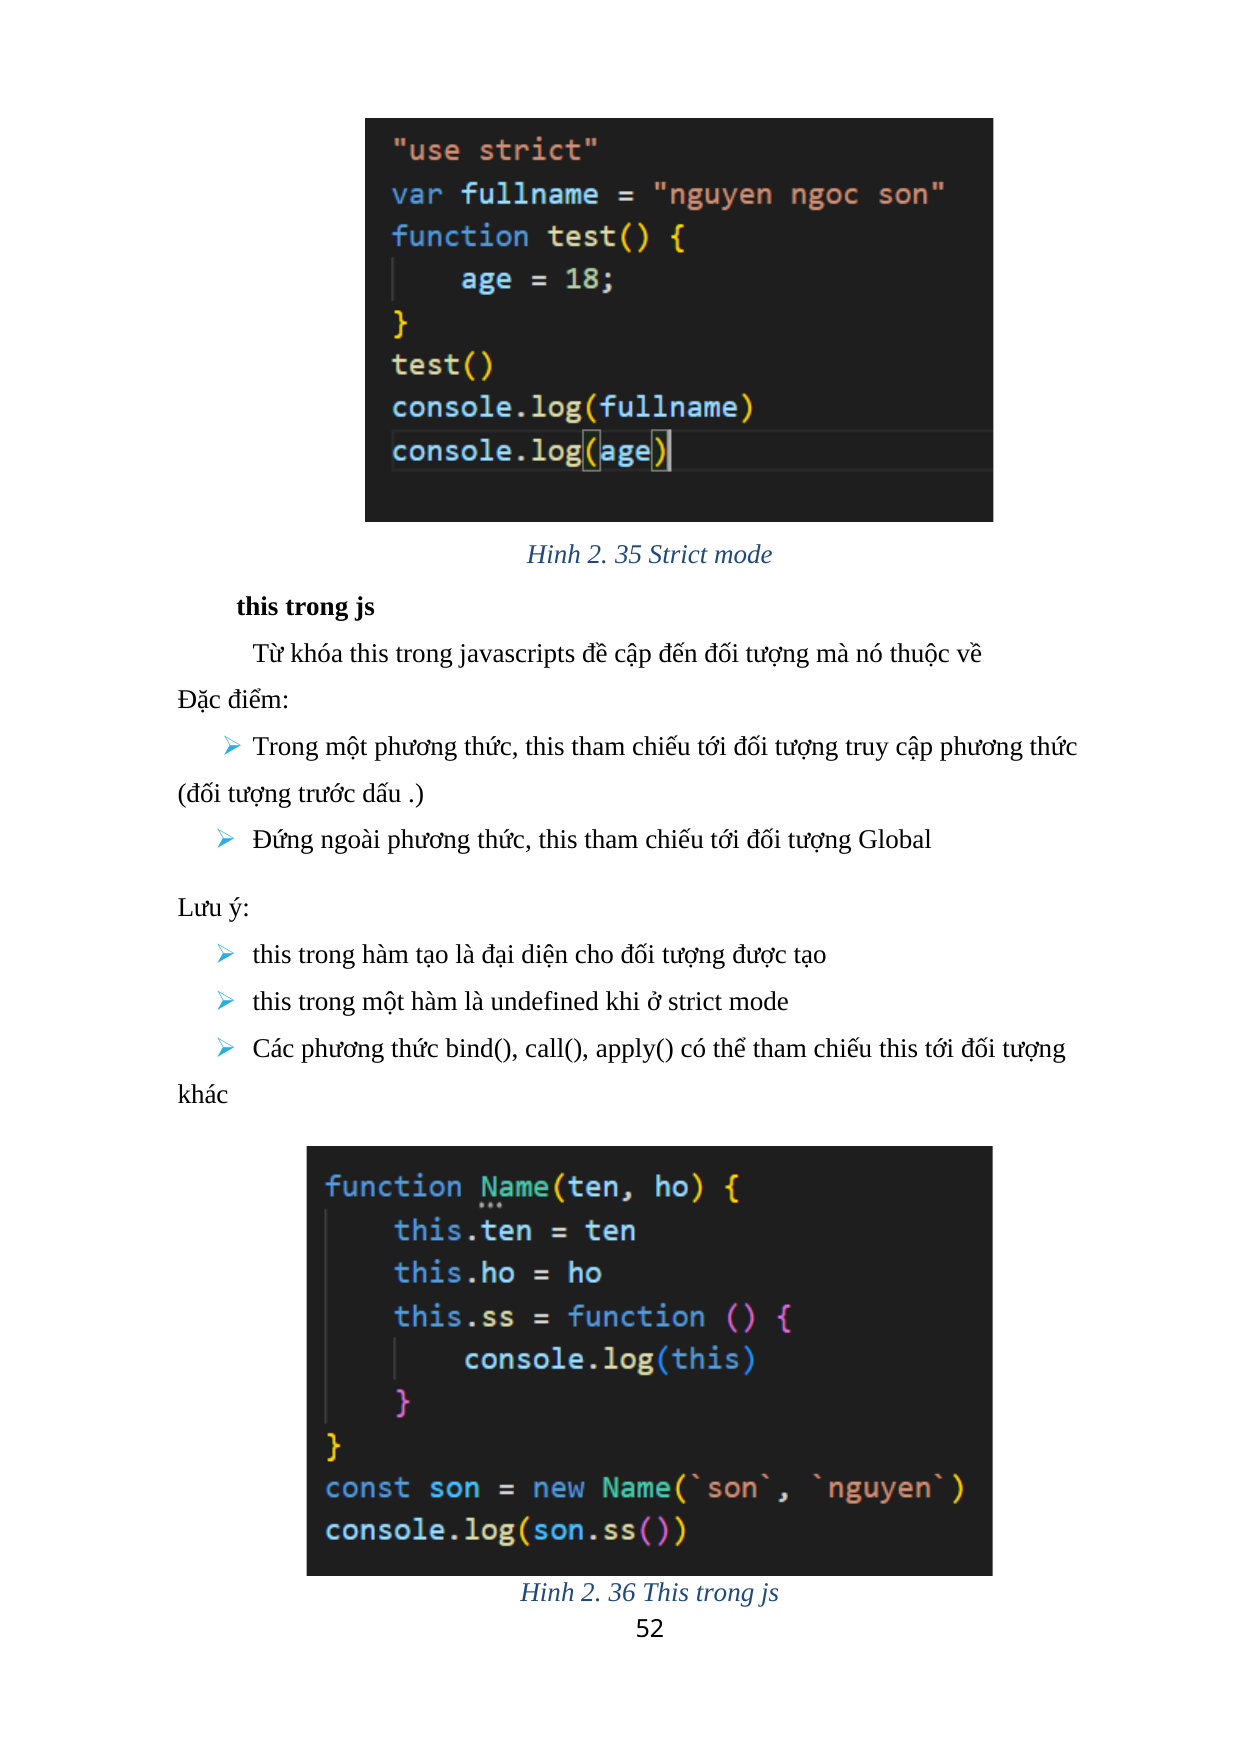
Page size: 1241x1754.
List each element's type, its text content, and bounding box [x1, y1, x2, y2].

picture [306, 1146, 993, 1576]
text Hinh 2. 36 This trong js [177, 1576, 1122, 1607]
text Từ khóa this trong javascripts đề cập đến đối tượng mà nó thuộc về [177, 637, 1122, 668]
list Các phương thức bind(), call(), apply() có thể tham chiếu this tới đối tượng khác [177, 1032, 1122, 1110]
text Hinh 2. 35 Strict mode [177, 538, 1122, 569]
list Đứng ngoài phương thức, this tham chiếu tới đối tượng Global [215, 824, 1122, 855]
text Lưu ý: [177, 891, 1122, 922]
list this trong một hàm là undefined khi ở strict mode [215, 985, 1122, 1016]
text Đặc điểm: [177, 683, 1122, 715]
text this trong js [177, 590, 1122, 621]
list this trong hàm tạo là đại diện cho đối tượng được tạo [215, 938, 1122, 969]
picture [365, 118, 994, 522]
list Trong một phương thức, this tham chiếu tới đối tượng truy cập phương thức (đối tượng trước dấu .) [177, 730, 1122, 808]
